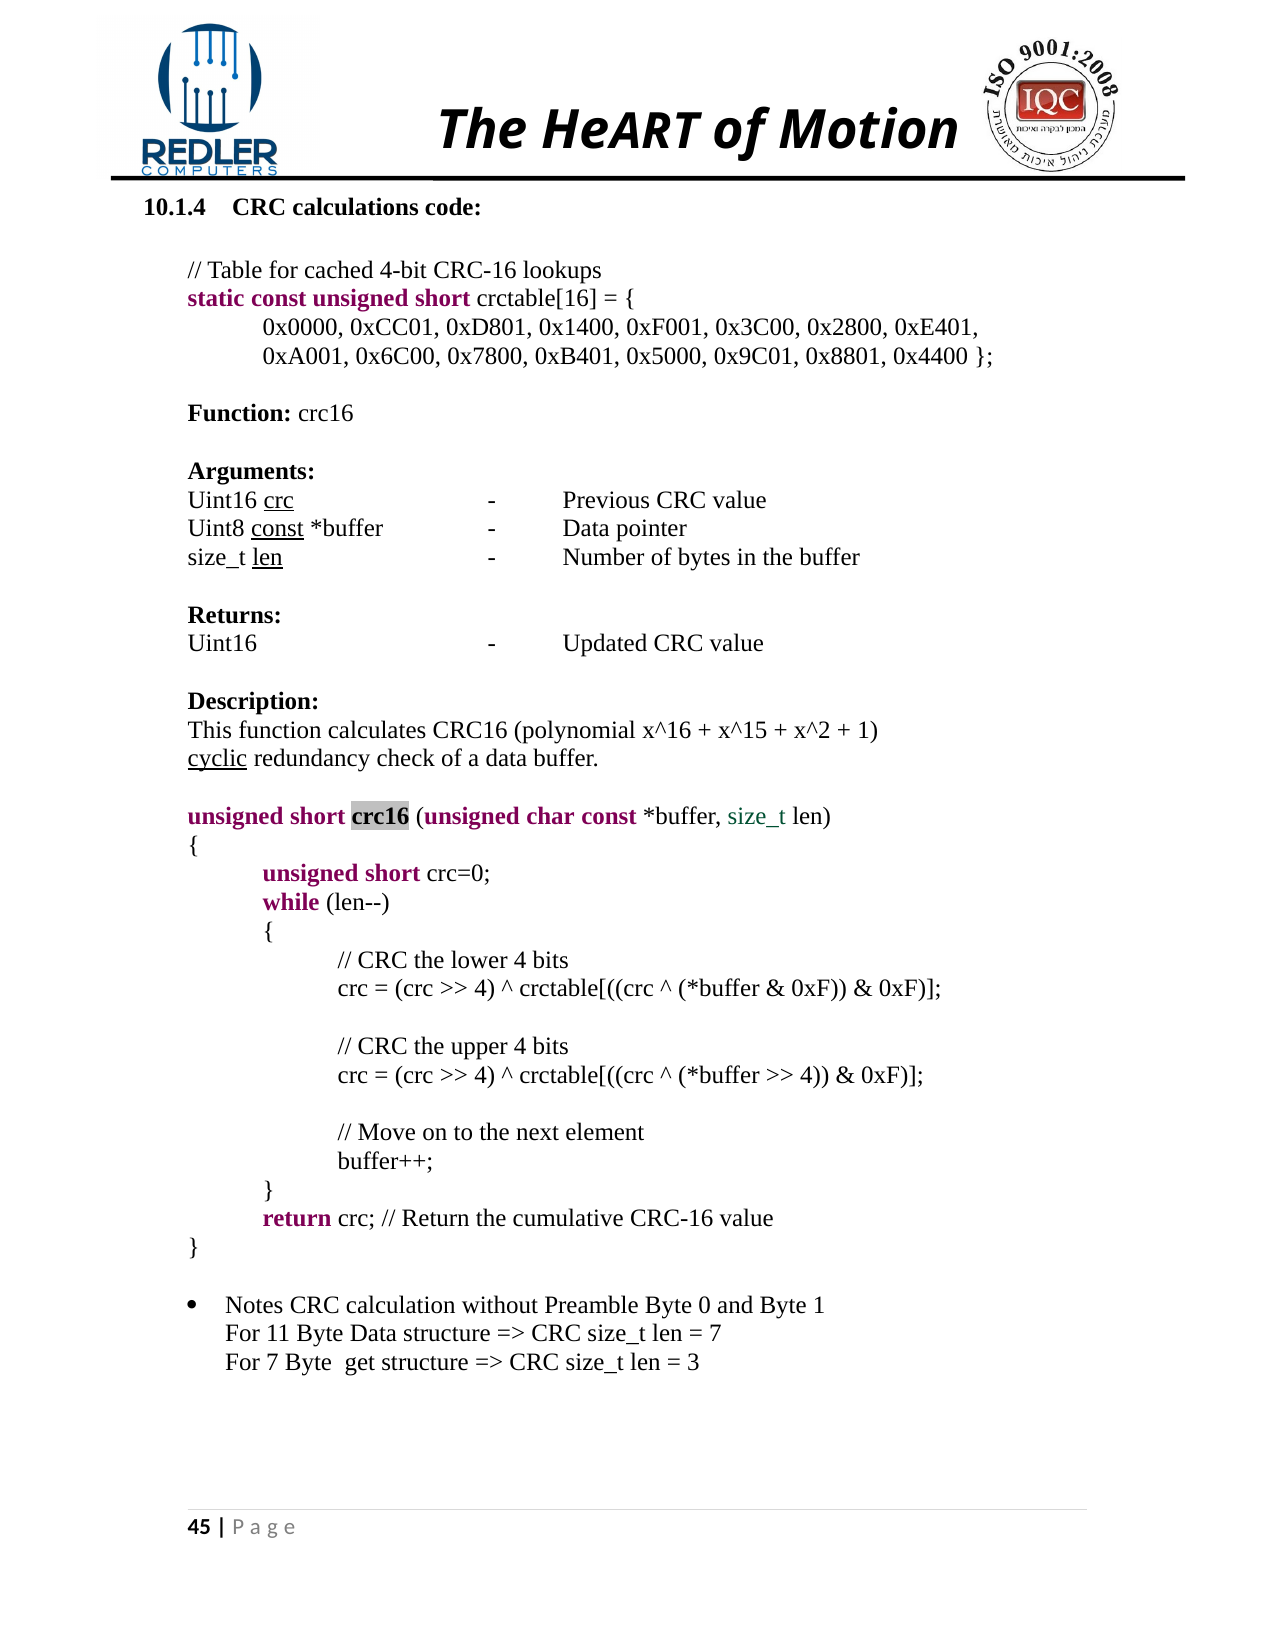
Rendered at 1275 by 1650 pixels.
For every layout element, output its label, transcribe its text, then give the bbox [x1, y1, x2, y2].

text Description: [187, 686, 1087, 715]
text // Table for cached 4-bit CRC-16 lookups [187, 255, 1087, 283]
text Uint8 const *buffer - Data pointer [187, 513, 1087, 542]
text } [187, 1175, 1087, 1203]
text For 11 Byte Data structure => CRC size_t len = 7 [225, 1318, 1087, 1347]
text Returns: [187, 600, 1087, 628]
text while (len--) [187, 887, 1087, 916]
text return crc; // Return the cumulative CRC-16 value [187, 1203, 1087, 1232]
text Function: crc16 [187, 398, 1087, 427]
text 0x0000, 0xCC01, 0xD801, 0x1400, 0xF001, 0x3C00, 0x2800, 0xE401, [187, 312, 1087, 341]
text { [187, 830, 1087, 858]
text buffer++; [187, 1146, 1087, 1175]
text } [187, 1232, 1087, 1261]
text // CRC the lower 4 bits [187, 945, 1087, 973]
text cyclic redundancy check of a data buffer. [187, 743, 1087, 772]
text Uint16 crc - Previous CRC value [187, 485, 1087, 513]
text Arguments: [187, 456, 1087, 485]
text unsigned short crc16 (unsigned char const *buffer, size_t len) [187, 801, 351, 830]
text unsigned short crc=0; [187, 858, 1087, 887]
picture [981, 37, 1122, 174]
text static const unsigned short crctable[16] = { [187, 283, 1087, 312]
list Notes CRC calculation without Preamble Byte 0 and Byte 1 [187, 1290, 1087, 1318]
text crc = (crc >> 4) ^ crctable[((crc ^ (*buffer & 0xF)) & 0xF)]; [187, 973, 1087, 1002]
text 0xA001, 0x6C00, 0x7800, 0xB401, 0x5000, 0x9C01, 0x8801, 0x4400 }; [187, 341, 1087, 370]
text This function calculates CRC16 (polynomial x^16 + x^15 + x^2 + 1) [187, 715, 1087, 743]
text crc = (crc >> 4) ^ crctable[((crc ^ (*buffer >> 4)) & 0xF)]; [187, 1060, 1087, 1088]
text For 7 Byte get structure => CRC size_t len = 3 [225, 1347, 1087, 1376]
text // Move on to the next element [187, 1117, 1087, 1146]
subtitle CRC calculations code: [143, 192, 1087, 221]
text unsigned short crc16 (unsigned char const *buffer, size_t len) [409, 801, 1087, 830]
text // CRC the upper 4 bits [187, 1031, 1087, 1060]
text Uint16 - Updated CRC value [187, 628, 1087, 657]
text { [187, 916, 1087, 945]
text size_t len - Number of bytes in the buffer [187, 542, 1087, 571]
